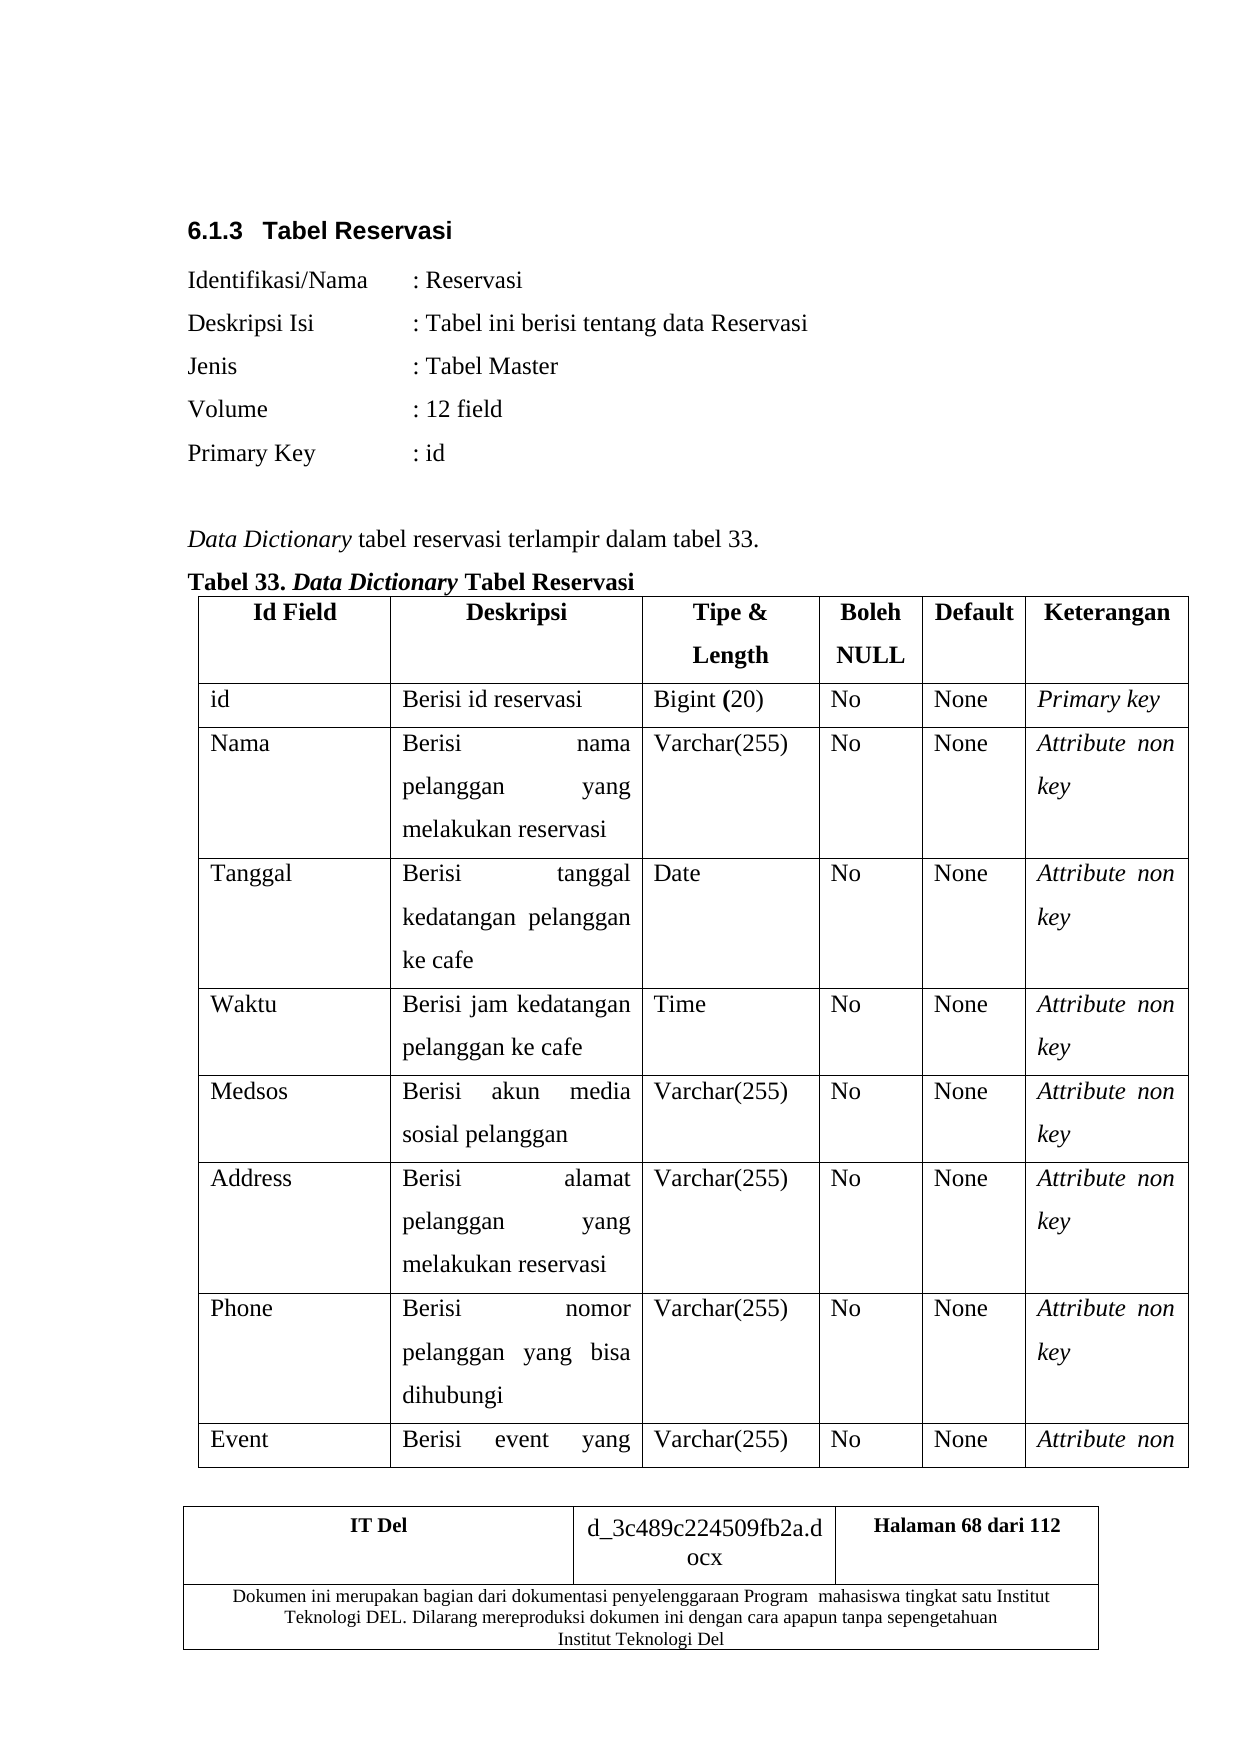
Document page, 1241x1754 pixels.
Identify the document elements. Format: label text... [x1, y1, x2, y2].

table_cell Berisi nomor pelanggan yang bisa dihubungi [391, 1294, 642, 1423]
text Deskripsi Isi : Tabel ini berisi tentang data Reservasi [187, 308, 1092, 337]
table_cell Attribute non key [1026, 989, 1188, 1075]
table_cell Berisi akun media sosial pelanggan [391, 1076, 642, 1162]
table_header Default [923, 597, 1025, 683]
table_cell None [923, 989, 1025, 1075]
subtitle Tabel Reservasi [187, 216, 1092, 244]
table_cell None [923, 1424, 1025, 1467]
table_cell Attribute non key [1026, 1076, 1188, 1162]
table_cell Address [199, 1163, 390, 1292]
table_cell None [923, 728, 1025, 857]
table_cell Attribute non key [1026, 1424, 1188, 1467]
table_cell Varchar(255) [643, 1076, 819, 1162]
table_cell Berisi id reservasi [391, 684, 642, 727]
table_cell None [923, 859, 1025, 988]
table_cell No [820, 989, 922, 1075]
table_cell Attribute non key [1026, 728, 1188, 857]
table_header Deskripsi [391, 597, 642, 683]
table_cell Time [643, 989, 819, 1075]
table_cell None [923, 1163, 1025, 1292]
table_header Id Field [199, 597, 390, 683]
table_cell No [820, 859, 922, 988]
table_cell Phone [199, 1294, 390, 1423]
table_header Boleh NULL [820, 597, 922, 683]
text Volume : 12 field [187, 394, 1092, 423]
text Data Dictionary tabel reservasi terlampir dalam tabel 33. [187, 524, 1092, 553]
table_cell No [820, 1424, 922, 1467]
table_cell Medsos [199, 1076, 390, 1162]
table_cell Berisi alamat pelanggan yang melakukan reservasi [391, 1163, 642, 1292]
table_cell None [923, 1294, 1025, 1423]
table_cell Berisi nama pelanggan yang melakukan reservasi [391, 728, 642, 857]
table_cell Tanggal [199, 859, 390, 988]
table_cell Varchar(255) [643, 1163, 819, 1292]
table_cell No [820, 684, 922, 727]
table_cell No [820, 728, 922, 857]
table_cell Berisi jam kedatangan pelanggan ke cafe [391, 989, 642, 1075]
table_cell id [199, 684, 390, 727]
table_cell Primary key [1026, 684, 1188, 727]
table_cell No [820, 1163, 922, 1292]
table_cell Attribute non key [1026, 1163, 1188, 1292]
table_cell Bigint (20) [643, 684, 819, 727]
table_cell None [923, 1076, 1025, 1162]
table_cell Date [643, 859, 819, 988]
table_header Keterangan [1026, 597, 1188, 683]
table_cell Varchar(255) [643, 1424, 819, 1467]
table_cell Attribute non key [1026, 1294, 1188, 1423]
table_cell No [820, 1076, 922, 1162]
text Jenis : Tabel Master [187, 351, 1092, 380]
table_cell Attribute non key [1026, 859, 1188, 988]
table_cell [391, 1424, 642, 1467]
table_cell Waktu [199, 989, 390, 1075]
text Tabel 33. Data Dictionary Tabel Reservasi [187, 567, 1092, 596]
text Primary Key : id [187, 438, 1092, 466]
table_header Tipe & Length [643, 597, 819, 683]
table_cell Varchar(255) [643, 728, 819, 857]
table_cell None [923, 684, 1025, 727]
text Identifikasi/Nama : Reservasi [187, 265, 1092, 294]
table_cell Varchar(255) [643, 1294, 819, 1423]
table_cell Berisi tanggal kedatangan pelanggan ke cafe [391, 859, 642, 988]
table_cell Nama [199, 728, 390, 857]
table_cell Event [199, 1424, 390, 1467]
table_cell No [820, 1294, 922, 1423]
